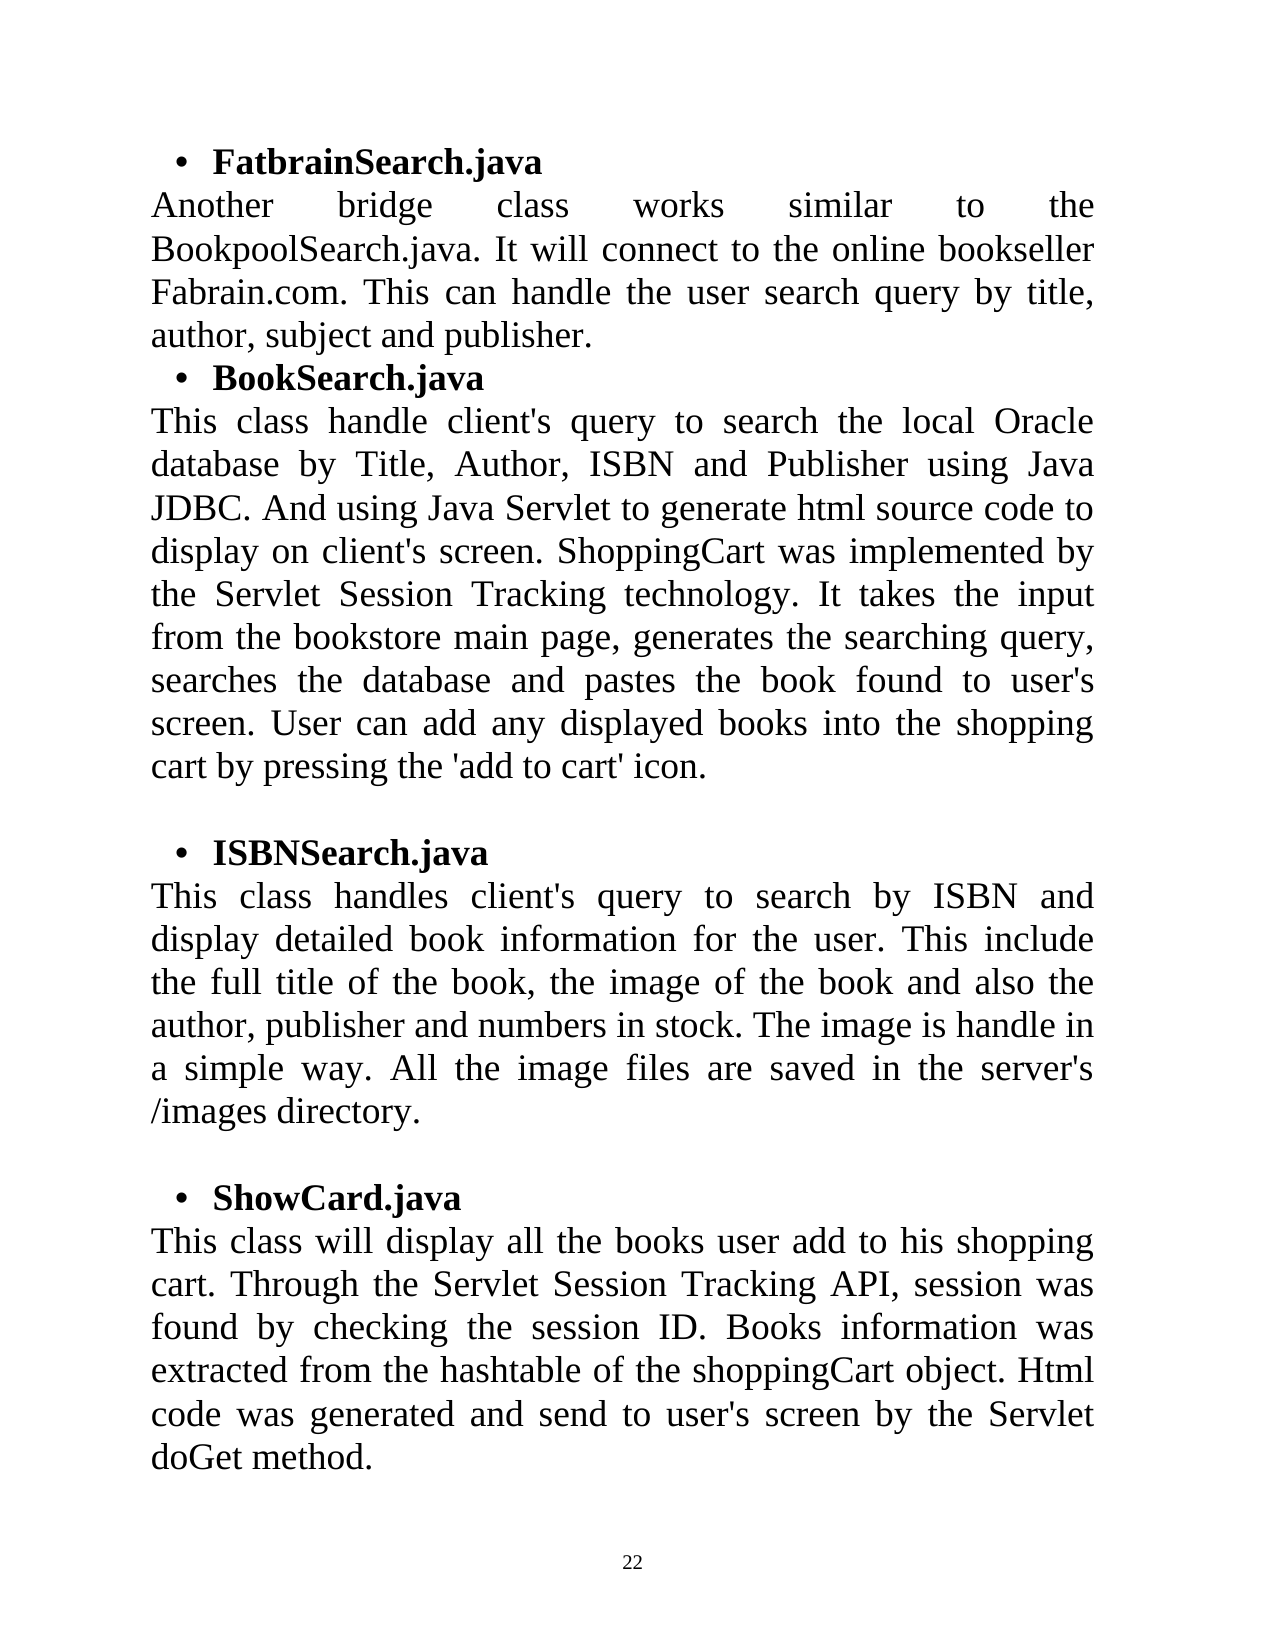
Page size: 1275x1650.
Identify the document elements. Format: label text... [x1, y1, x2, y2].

list ShowCard.java [175, 1175, 1096, 1218]
text This class handles client's query to search by ISBN and display detailed book information for the user. This include the full title of the book, the image of the book and also the author, publisher and numbers in stock. The image is handle in a simple way. All the image files are saved in the server's /images directory. [151, 873, 1096, 1132]
list FatbrainSearch.java [175, 139, 1096, 183]
list ISBNSearch.java [175, 830, 1096, 873]
text This class will display all the books user add to his shopping cart. Through the Servlet Session Tracking API, session was found by checking the session ID. Books information was extracted from the hashtable of the shoppingCart object. Html code was generated and send to user's screen by the Servlet doGet method. [151, 1218, 1096, 1477]
text Another bridge class works similar to the BookpoolSearch.java. It will connect to the online bookseller Fabrain.com. This can handle the user search query by title, author, subject and publisher. [151, 183, 1096, 355]
text This class handle client's query to search the local Oracle database by Title, Author, ISBN and Publisher using Java JDBC. And using Java Servlet to generate html source code to display on client's screen. ShoppingCart was implemented by the Servlet Session Tracking technology. It takes the input from the bookstore main page, generates the searching query, searches the database and pastes the book found to user's screen. User can add any displayed books into the shopping cart by pressing the 'add to cart' icon. [151, 399, 1096, 787]
list BookSearch.java [175, 355, 1096, 399]
